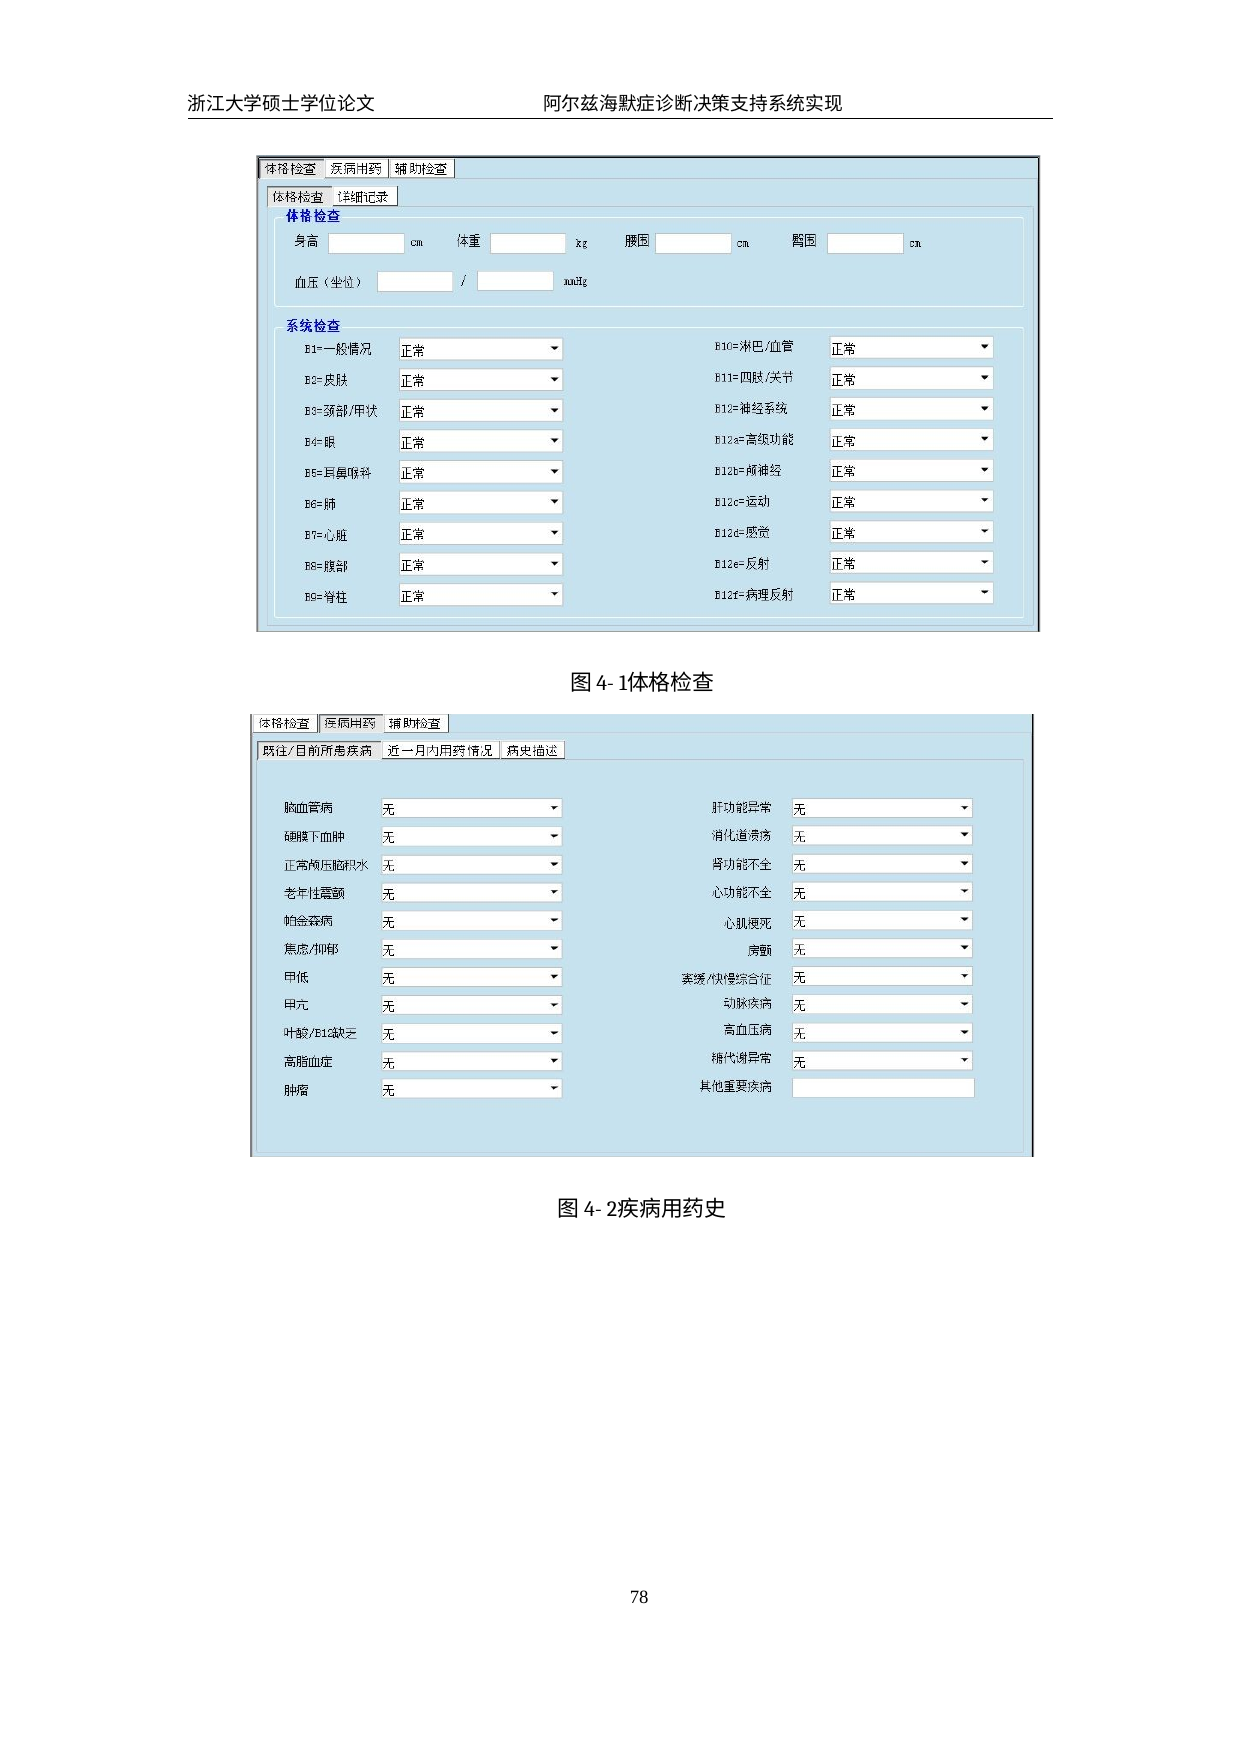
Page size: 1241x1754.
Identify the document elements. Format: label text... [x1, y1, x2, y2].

picture [256, 155, 1041, 632]
picture [250, 714, 1035, 1157]
text 图4- 2疾病用药史 [187, 1189, 1053, 1223]
text 图4- 1体格检查 [187, 664, 1053, 698]
